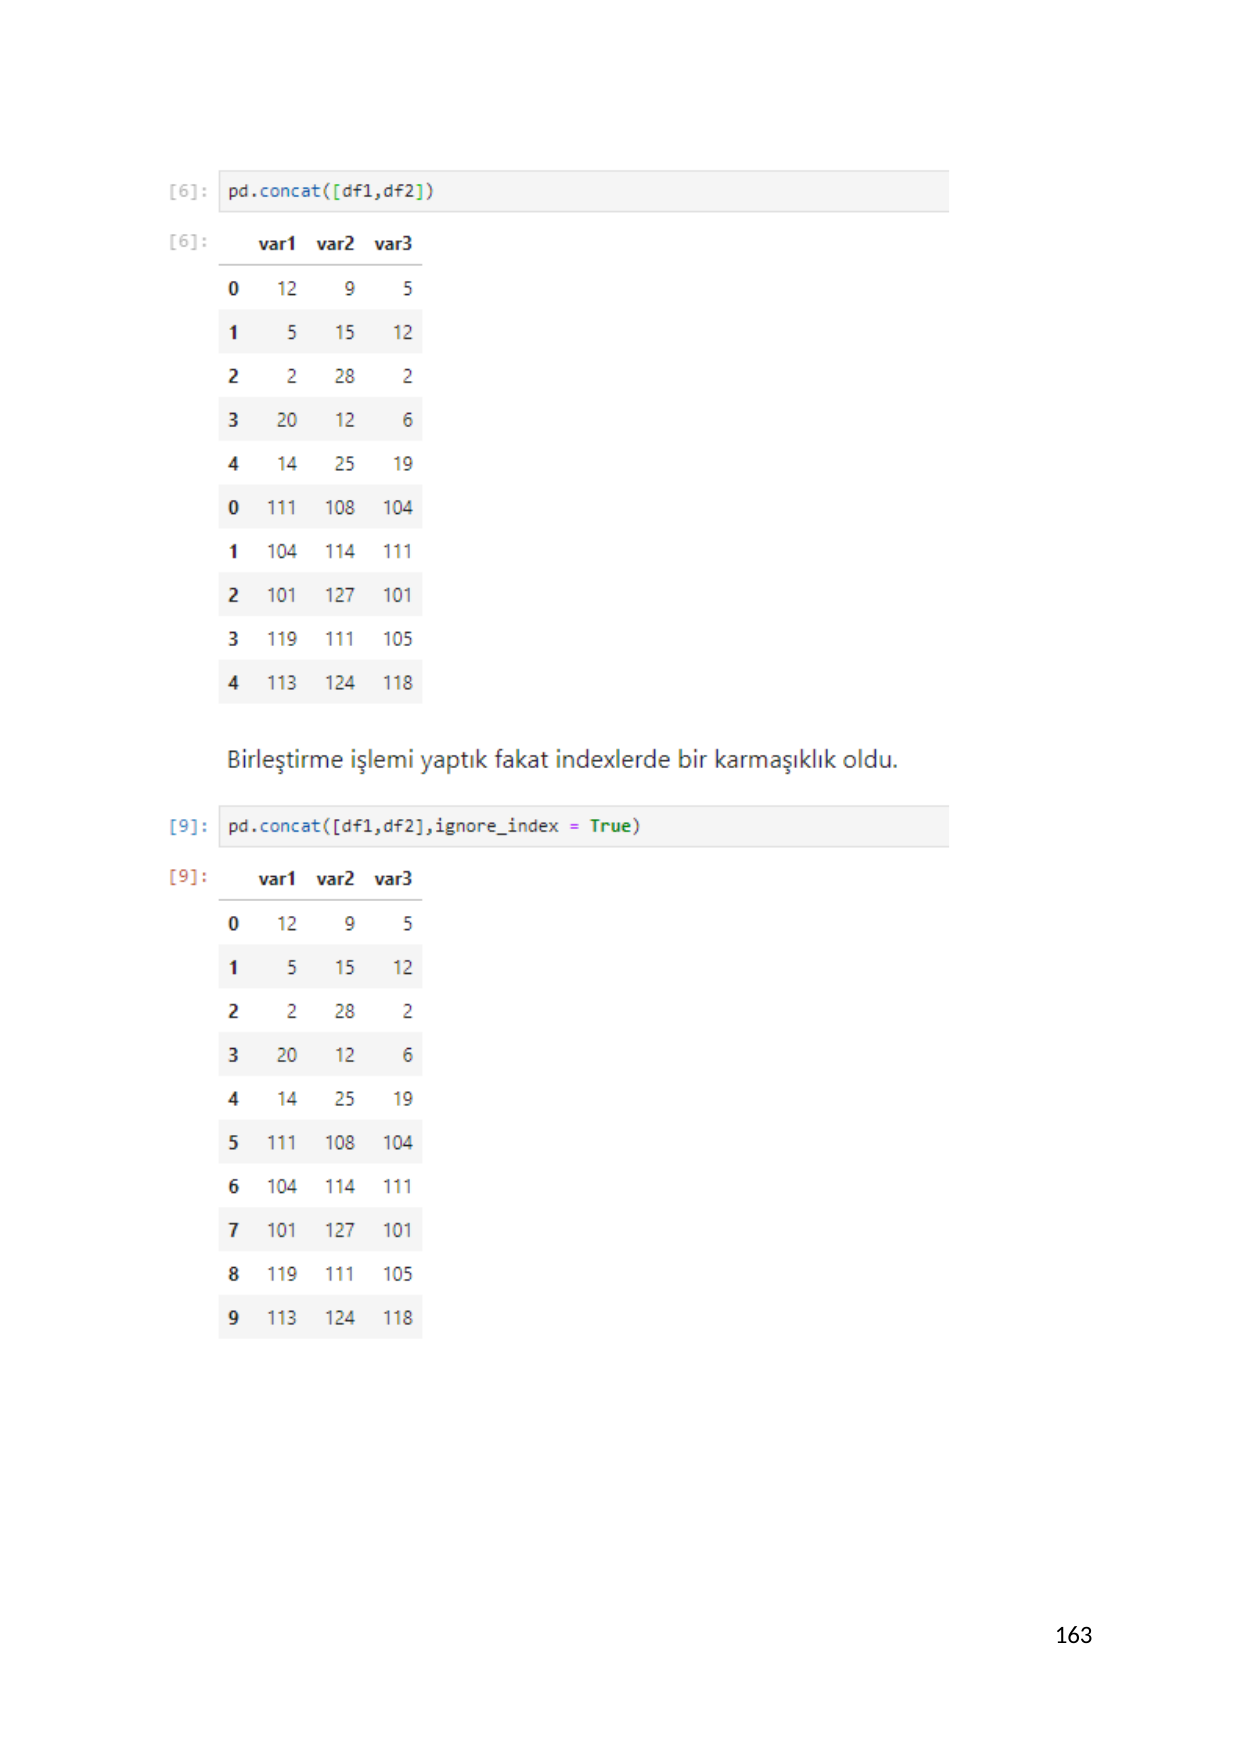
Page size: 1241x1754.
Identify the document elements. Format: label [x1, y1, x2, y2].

picture [147, 147, 950, 1364]
